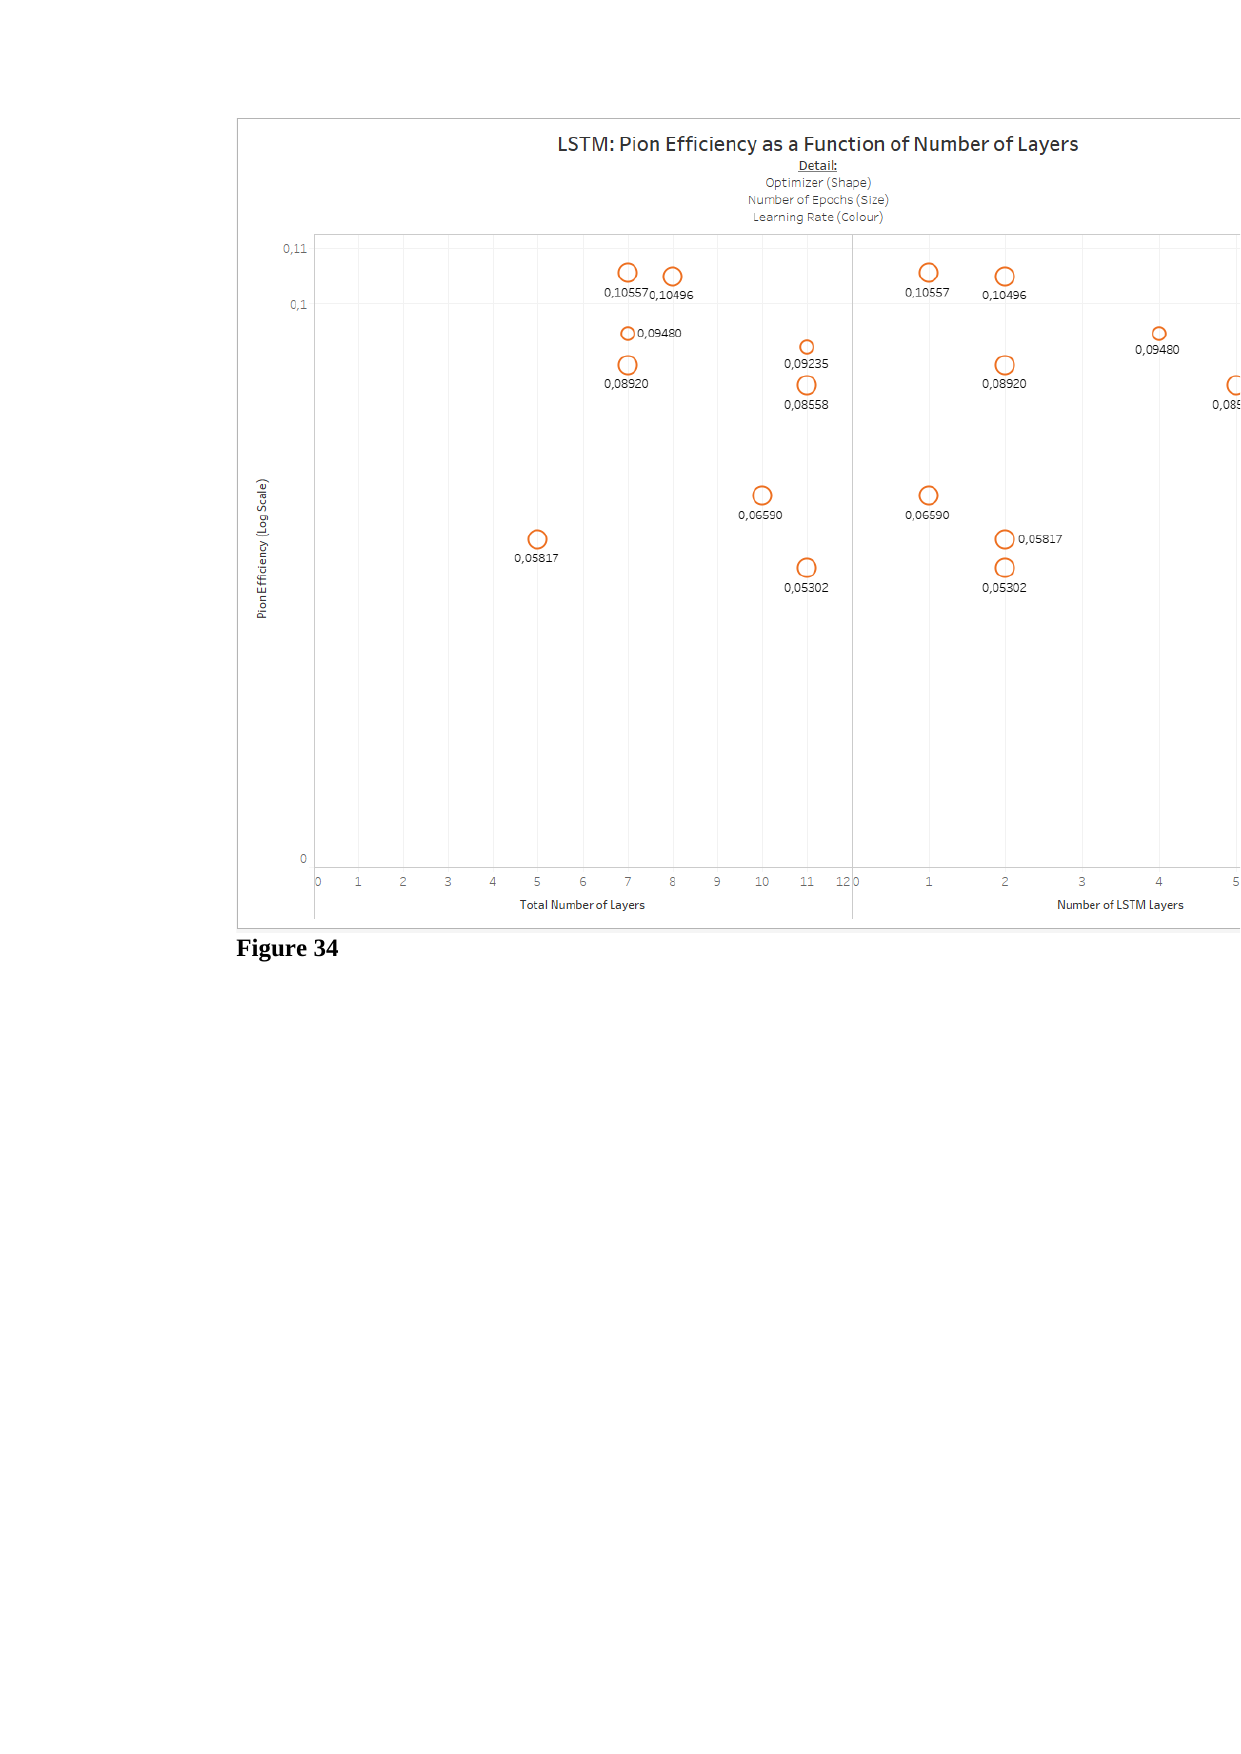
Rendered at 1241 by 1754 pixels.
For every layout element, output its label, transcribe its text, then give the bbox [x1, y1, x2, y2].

picture [236, 118, 1241, 933]
